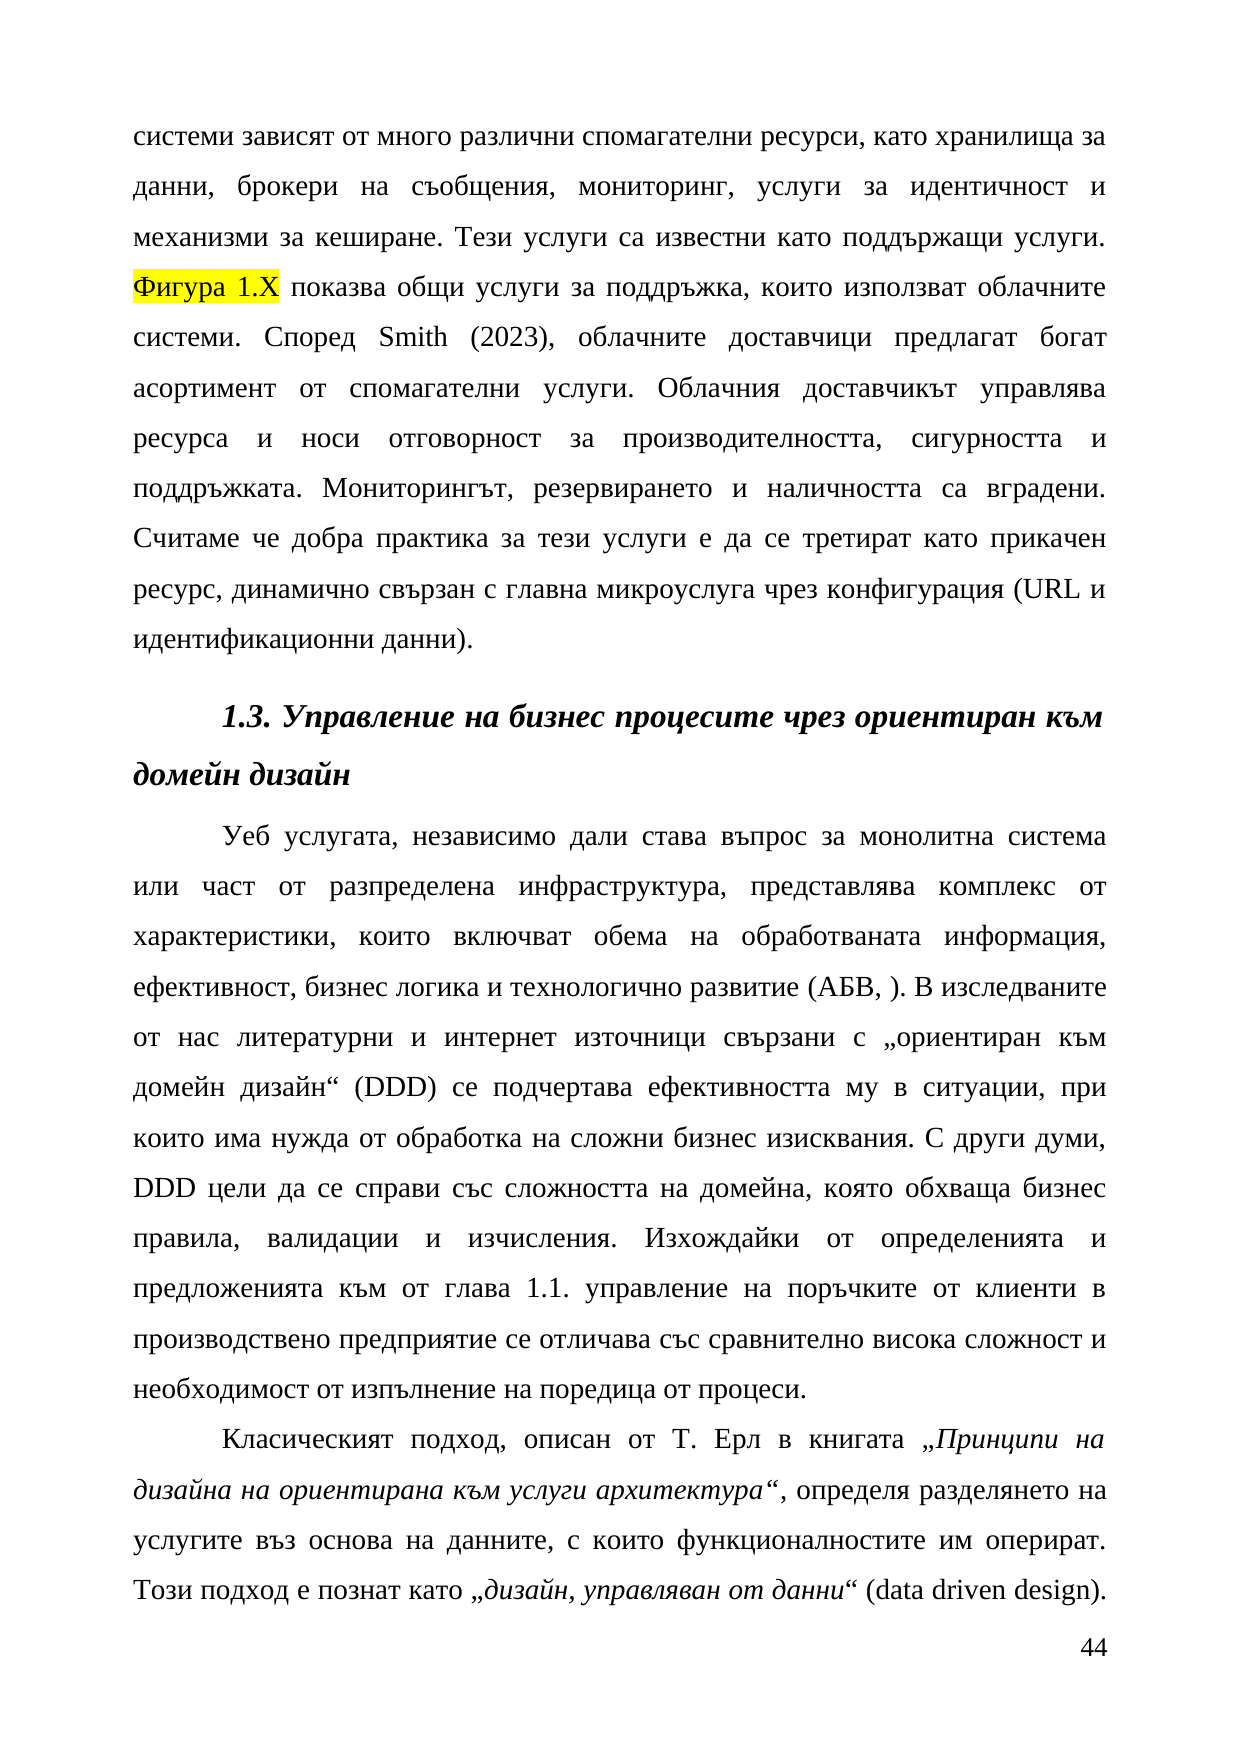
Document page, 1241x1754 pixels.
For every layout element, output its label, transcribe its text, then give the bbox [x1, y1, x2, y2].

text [133, 118, 1107, 655]
subtitle 1.3. Управление на бизнес процесите чрез ориентиран към домейн дизайн [133, 697, 1107, 792]
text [133, 1422, 1107, 1606]
text Уеб услугата, независимо дали става въпрос за монолитна система или част от разпределена инфраструктура, представлява комплекс от характеристики, които включват обема на обработваната информация, ефективност, бизнес логика и технологично развитие (AБВ, ). В изследваните от нас литературни и интернет източници свързани с „ориентиран към домейн дизайн“ (DDD) се подчертава ефективността му в ситуации, при които има нужда от обработка на сложни бизнес изисквания. С други думи, DDD цели да се справи със сложността на домейна, която обхваща бизнес правила, валидации и изчисления. Изхождайки от определенията и предложенията към от глава 1.1. управление на поръчките от клиенти в производствено предприятие се отличава със сравнително висока сложност и необходимост от изпълнение на поредица от процеси. [133, 818, 1107, 1405]
